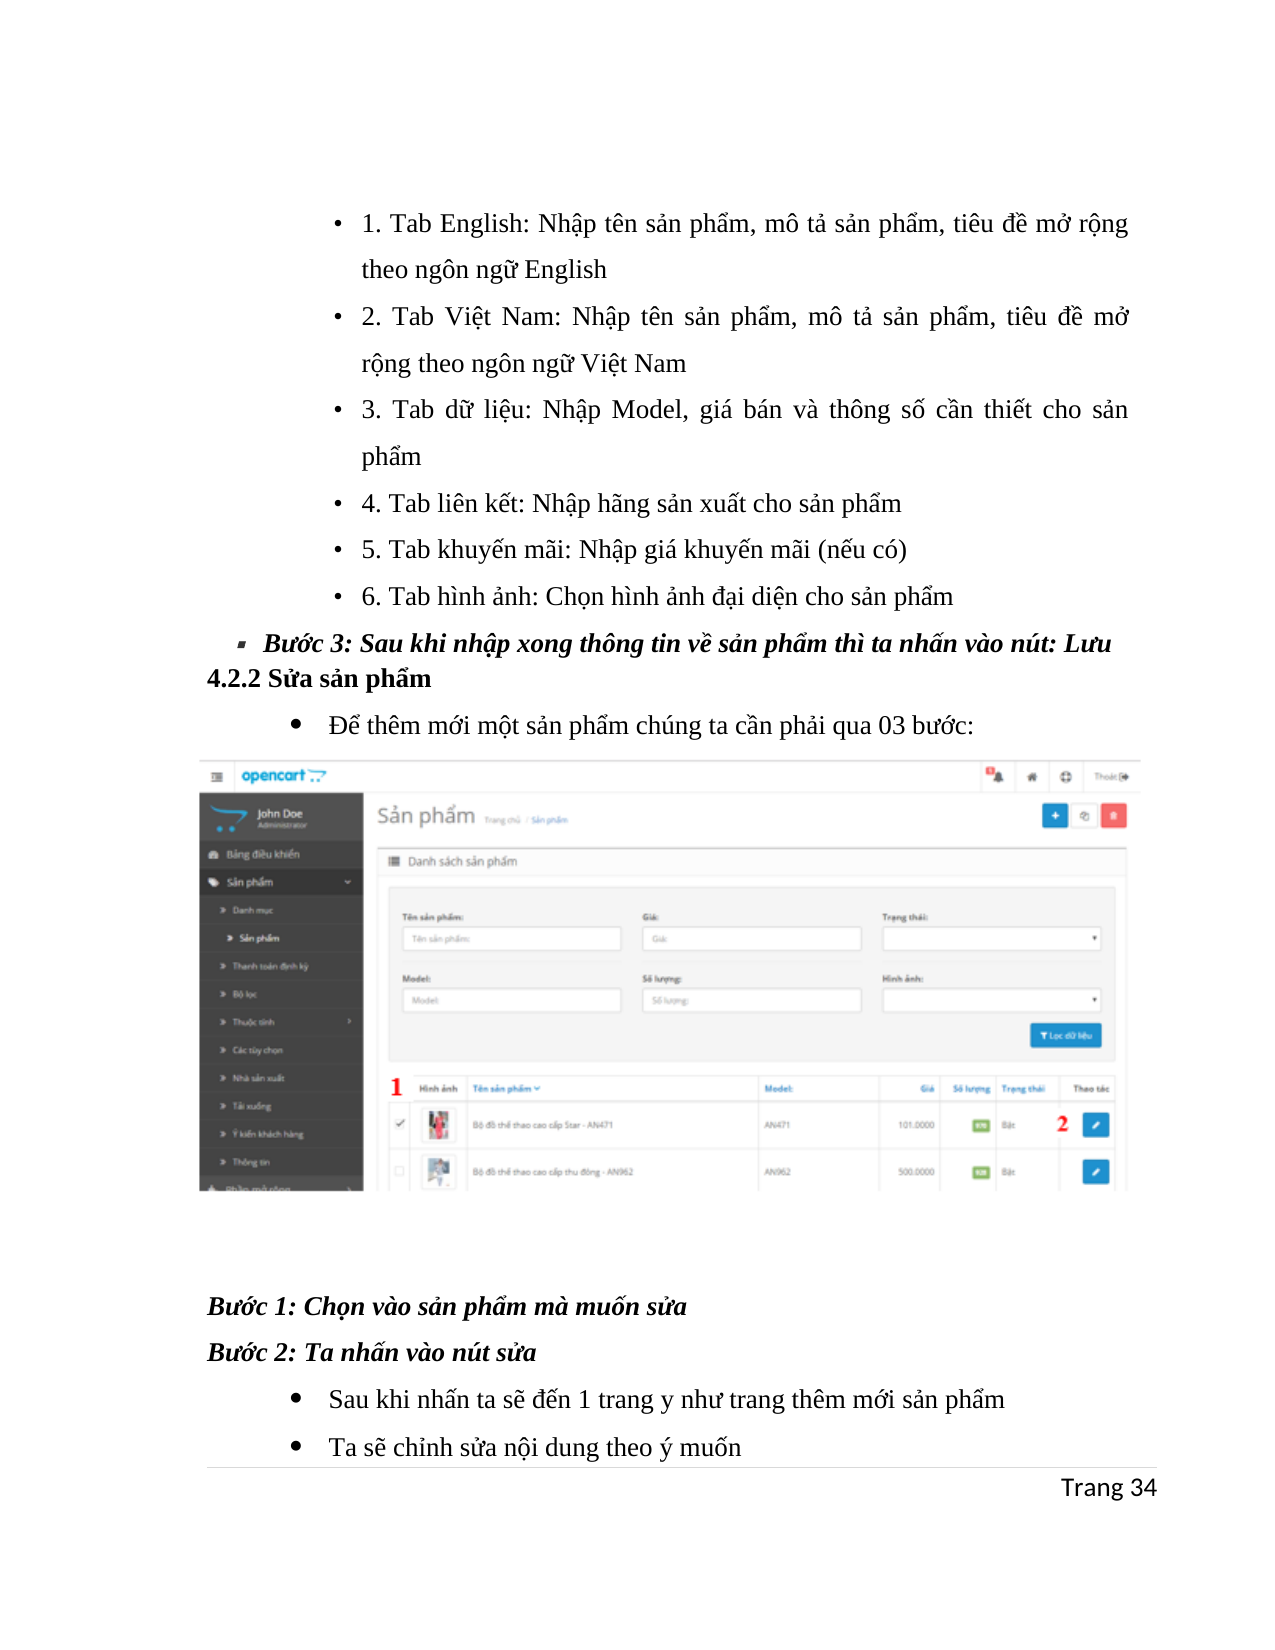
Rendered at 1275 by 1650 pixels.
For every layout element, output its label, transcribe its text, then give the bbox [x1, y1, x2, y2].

list Sau khi nhấn ta sẽ đến 1 trang y như trang thêm mới sản phẩm [291, 1383, 1157, 1415]
text Bước 2: Ta nhấn vào nút sửa [207, 1336, 1157, 1368]
subtitle 4.2.2 Sửa sản phẩm [207, 662, 1157, 693]
list 3. Tab dữ liệu: Nhập Model, giá bán và thông số cần thiết cho sản phẩm [333, 393, 1130, 471]
list Bước 3: Sau khi nhập xong thông tin về sản phẩm thì ta nhấn vào nút: Lưu [234, 627, 1117, 658]
picture [195, 754, 1141, 1196]
list Ta sẽ chỉnh sửa nội dung theo ý muốn [291, 1431, 1157, 1462]
list 6. Tab hình ảnh: Chọn hình ảnh đại diện cho sản phẩm [333, 580, 1130, 611]
list 1. Tab English: Nhập tên sản phẩm, mô tả sản phẩm, tiêu đề mở rộng theo ngôn ngữ English [333, 207, 1130, 284]
list 4. Tab liên kết: Nhập hãng sản xuất cho sản phẩm [333, 487, 1130, 518]
text Bước 1: Chọn vào sản phẩm mà muốn sửa [207, 1290, 1157, 1321]
list Để thêm mới một sản phẩm chúng ta cần phải qua 03 bước: [291, 709, 1157, 741]
list 2. Tab Việt Nam: Nhập tên sản phẩm, mô tả sản phẩm, tiêu đề mở rộng theo ngôn ngữ Việt Nam [333, 300, 1130, 378]
list 5. Tab khuyến mãi: Nhập giá khuyến mãi (nếu có) [333, 533, 1130, 564]
